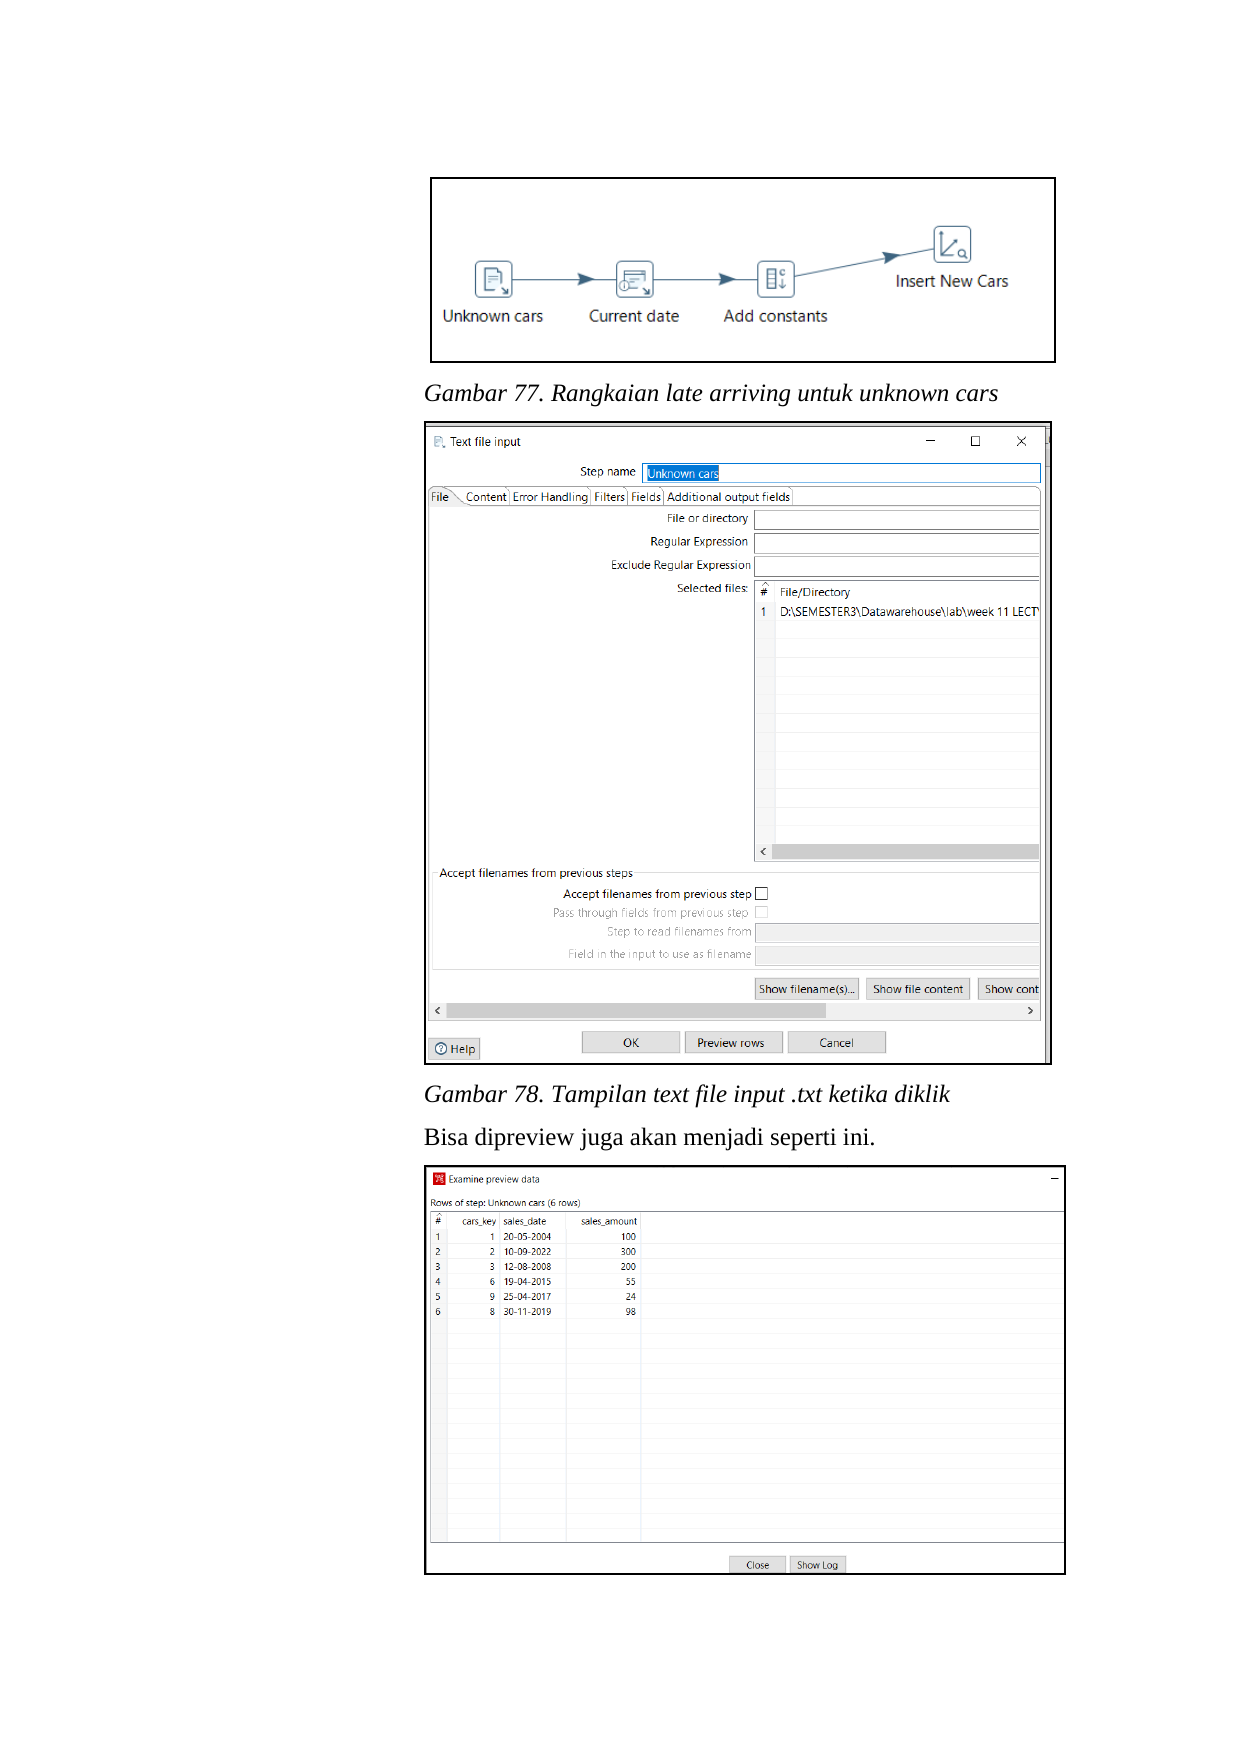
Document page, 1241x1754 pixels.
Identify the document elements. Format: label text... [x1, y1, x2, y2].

list Gambar 77. Rangkaian late arriving untuk unknown cars [424, 378, 1063, 407]
list Bisa dipreview juga akan menjadi seperti ini. [424, 1122, 1063, 1151]
picture [426, 1167, 1064, 1573]
picture [426, 423, 1050, 1063]
picture [432, 179, 1054, 361]
list Gambar 78. Tampilan text file input .txt ketika diklik [424, 1079, 1063, 1107]
